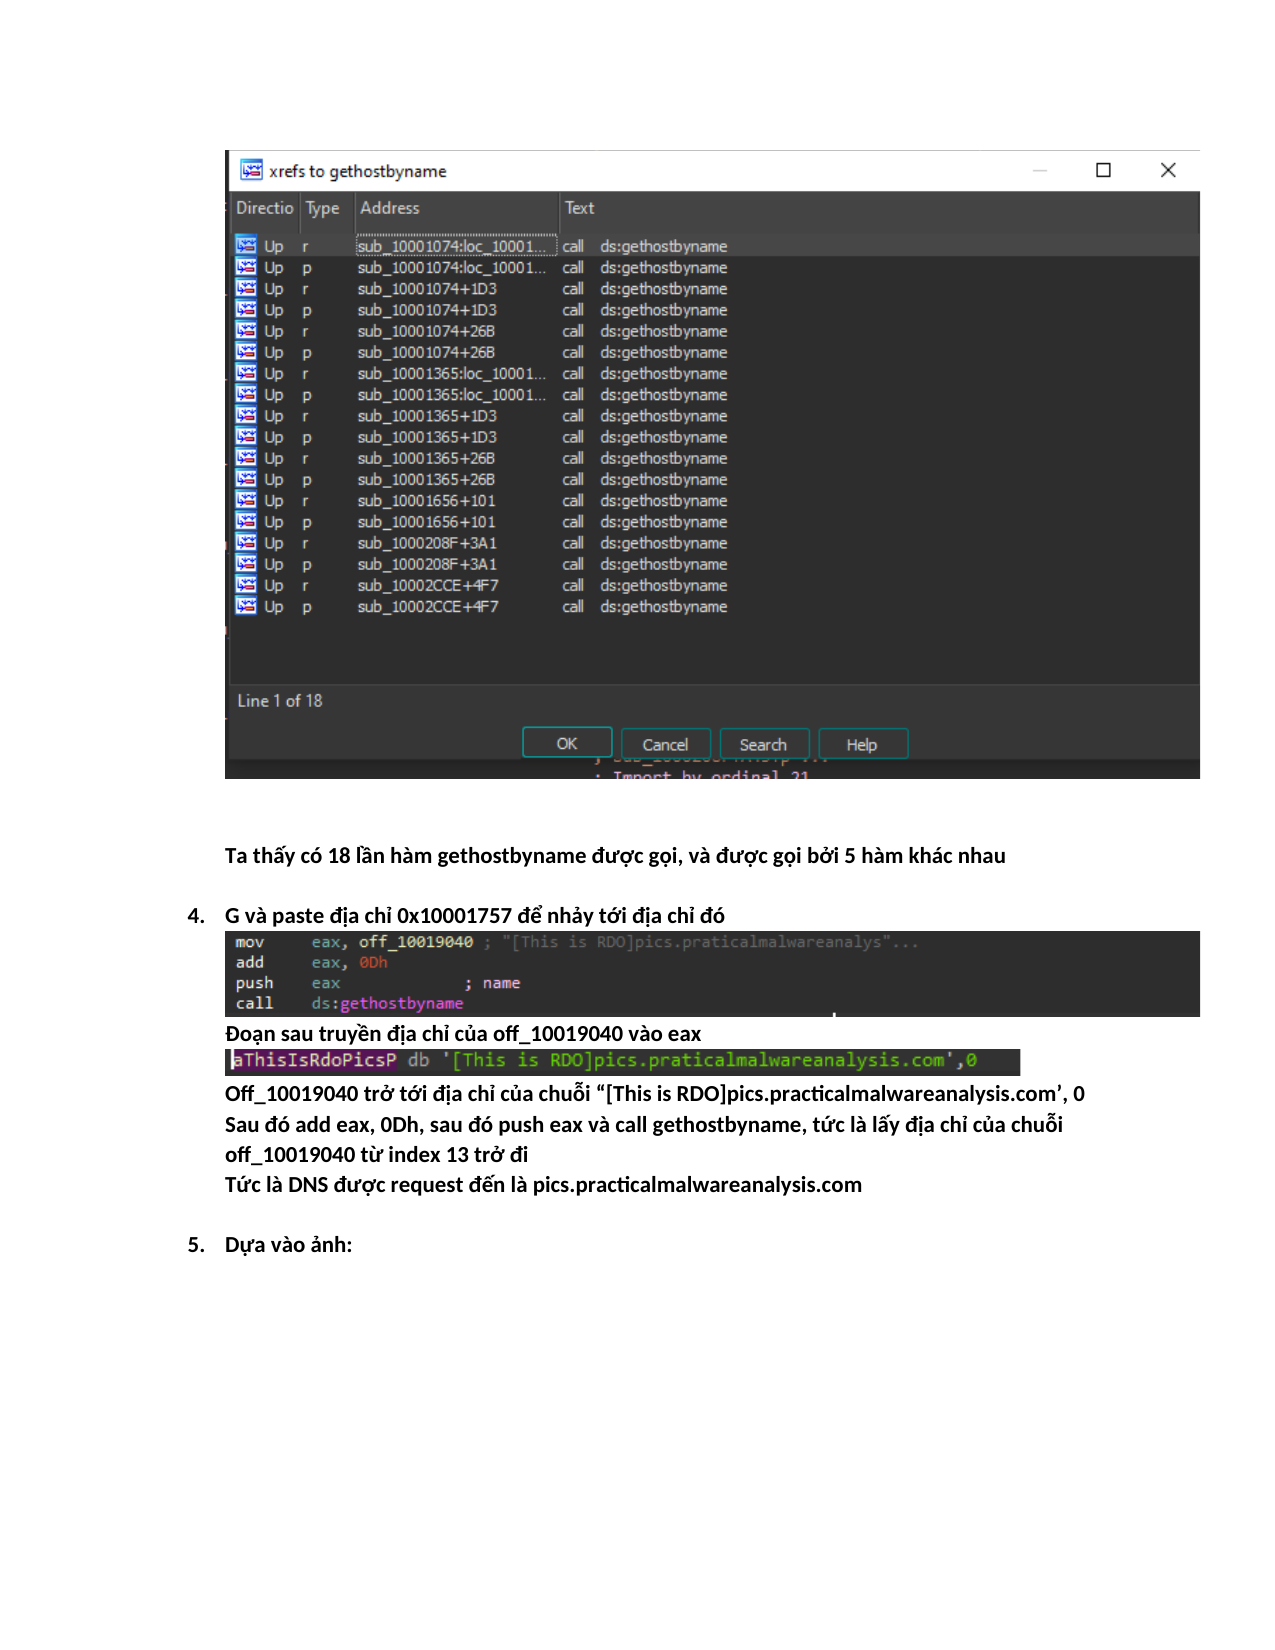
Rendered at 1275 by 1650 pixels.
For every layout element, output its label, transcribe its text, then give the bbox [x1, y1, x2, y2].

list G và paste địa chỉ 0x10001757 để nhảy tới địa chỉ đó [187, 901, 1125, 929]
picture [225, 150, 1200, 779]
list Dựa vào ảnh: [187, 1231, 1125, 1259]
list Ta thấy có 18 lần hàm gethostbyname được gọi, và được gọi bởi 5 hàm khác nhau [225, 841, 1125, 869]
list Sau đó add eax, 0Dh, sau đó push eax và call gethostbyname, tức là lấy địa chỉ của chuỗi off_10019040 từ index 13 trở đi [225, 1110, 1125, 1168]
list Tức là DNS được request đến là pics.practicalmalwareanalysis.com [225, 1170, 1125, 1198]
picture [225, 931, 1200, 1017]
picture [225, 1049, 1021, 1076]
list Off_10019040 trở tới địa chỉ của chuỗi “[This is RDO]pics.practicalmalwareanalysis.com’, 0 [225, 1079, 1125, 1108]
list Đoạn sau truyền địa chỉ của off_10019040 vào eax [225, 1019, 1125, 1047]
